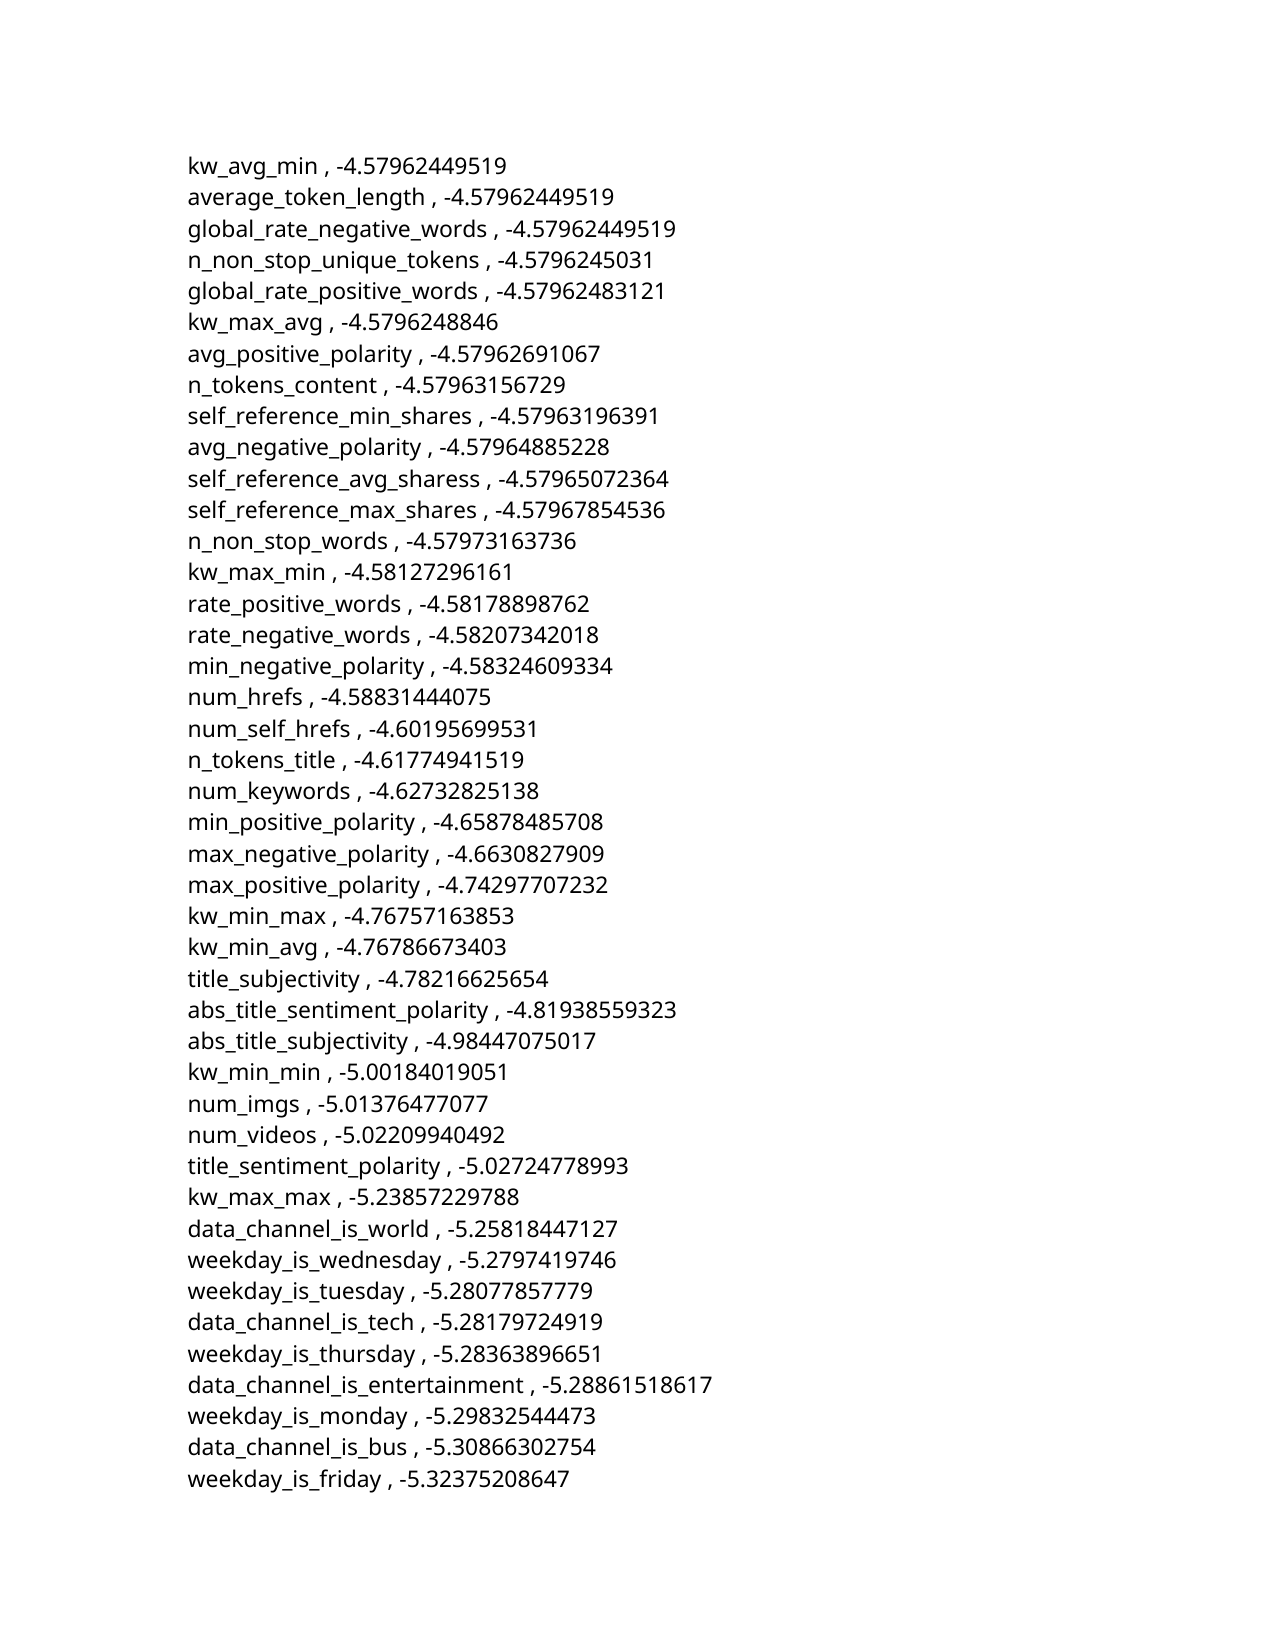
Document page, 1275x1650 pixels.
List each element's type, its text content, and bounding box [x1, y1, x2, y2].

text weekday_is_monday , -5.29832544473 [187, 1400, 1087, 1431]
text avg_negative_polarity , -4.57964885228 [187, 431, 1087, 462]
text kw_max_max , -5.23857229788 [187, 1181, 1087, 1212]
text self_reference_avg_sharess , -4.57965072364 [187, 462, 1087, 494]
text abs_title_subjectivity , -4.98447075017 [187, 1025, 1087, 1056]
text avg_positive_polarity , -4.57962691067 [187, 337, 1087, 369]
text weekday_is_friday , -5.32375208647 [187, 1462, 1087, 1494]
text num_hrefs , -4.58831444075 [187, 681, 1087, 712]
text title_subjectivity , -4.78216625654 [187, 962, 1087, 994]
text abs_title_sentiment_polarity , -4.81938559323 [187, 994, 1087, 1025]
text self_reference_max_shares , -4.57967854536 [187, 494, 1087, 525]
text data_channel_is_bus , -5.30866302754 [187, 1431, 1087, 1462]
text kw_max_min , -4.58127296161 [187, 556, 1087, 587]
text weekday_is_thursday , -5.28363896651 [187, 1337, 1087, 1369]
text min_positive_polarity , -4.65878485708 [187, 806, 1087, 837]
text weekday_is_wednesday , -5.2797419746 [187, 1244, 1087, 1275]
text self_reference_min_shares , -4.57963196391 [187, 400, 1087, 431]
text data_channel_is_world , -5.25818447127 [187, 1212, 1087, 1244]
text kw_min_min , -5.00184019051 [187, 1056, 1087, 1087]
text max_positive_polarity , -4.74297707232 [187, 869, 1087, 900]
text min_negative_polarity , -4.58324609334 [187, 650, 1087, 681]
text num_videos , -5.02209940492 [187, 1119, 1087, 1150]
text n_tokens_content , -4.57963156729 [187, 369, 1087, 400]
text rate_negative_words , -4.58207342018 [187, 619, 1087, 650]
text n_non_stop_words , -4.57973163736 [187, 525, 1087, 556]
text rate_positive_words , -4.58178898762 [187, 587, 1087, 619]
text kw_avg_min , -4.57962449519 [187, 150, 1087, 181]
text title_sentiment_polarity , -5.02724778993 [187, 1150, 1087, 1181]
text n_non_stop_unique_tokens , -4.5796245031 [187, 244, 1087, 275]
text global_rate_negative_words , -4.57962449519 [187, 212, 1087, 244]
text data_channel_is_entertainment , -5.28861518617 [187, 1369, 1087, 1400]
text data_channel_is_tech , -5.28179724919 [187, 1306, 1087, 1337]
text kw_min_avg , -4.76786673403 [187, 931, 1087, 962]
text weekday_is_tuesday , -5.28077857779 [187, 1275, 1087, 1306]
text average_token_length , -4.57962449519 [187, 181, 1087, 212]
text global_rate_positive_words , -4.57962483121 [187, 275, 1087, 306]
text num_imgs , -5.01376477077 [187, 1087, 1087, 1119]
text n_tokens_title , -4.61774941519 [187, 744, 1087, 775]
text kw_min_max , -4.76757163853 [187, 900, 1087, 931]
text max_negative_polarity , -4.6630827909 [187, 837, 1087, 869]
text num_keywords , -4.62732825138 [187, 775, 1087, 806]
text num_self_hrefs , -4.60195699531 [187, 712, 1087, 744]
text kw_max_avg , -4.5796248846 [187, 306, 1087, 337]
